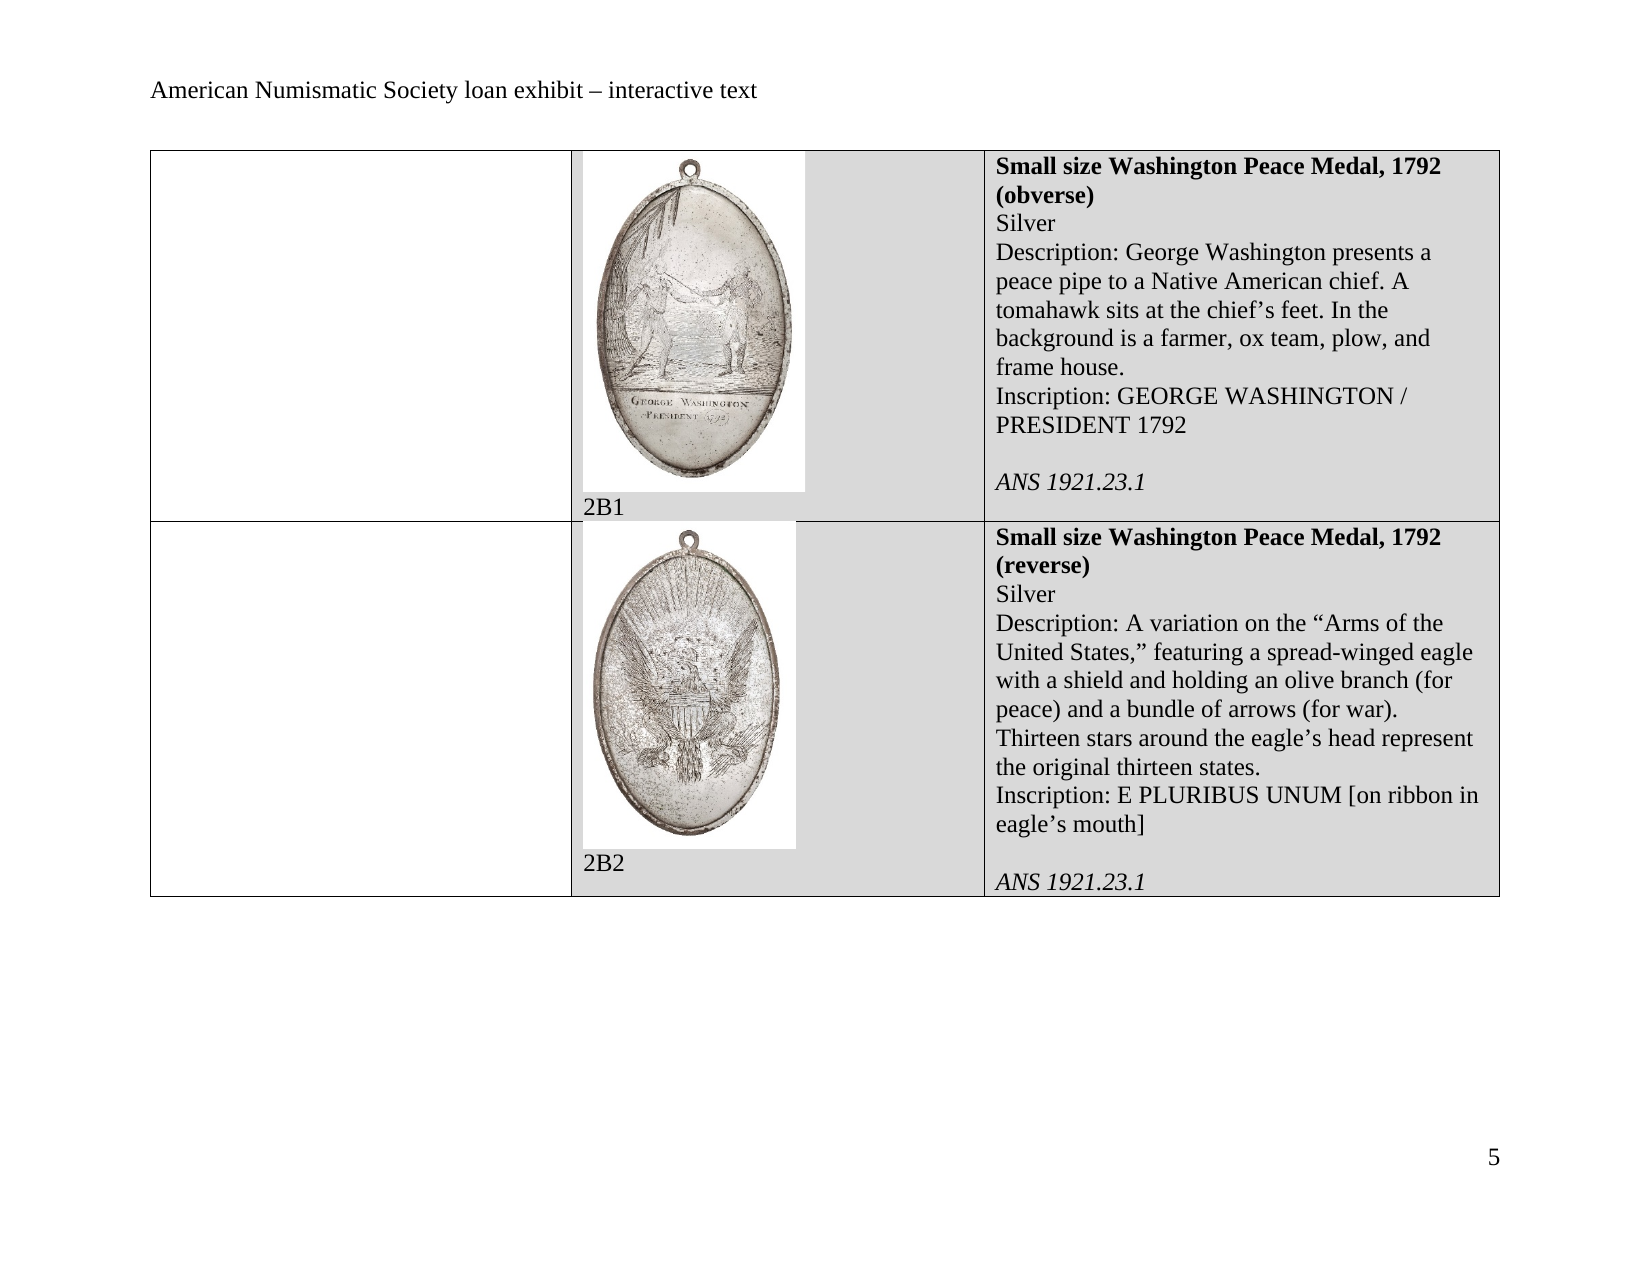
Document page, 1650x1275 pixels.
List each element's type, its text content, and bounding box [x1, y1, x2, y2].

table_cell [151, 151, 571, 521]
picture [583, 521, 796, 849]
table_cell Small size Washington Peace Medal, 1792 (reverse) Silver Description: A variation on the “Arms of the United States,” featuring a spread-winged eagle with a shield and holding an olive branch (for peace) and a bundle of arrows (for war). Thirteen stars around the eagle’s head represent the original thirteen states. Inscription: E PLURIBUS UNUM [on ribbon in eagle’s mouth] ANS 1921.23.1 [985, 522, 1499, 896]
table_cell [151, 522, 571, 896]
table_cell 2B2 [572, 522, 984, 896]
table_cell 2B1 [572, 151, 984, 521]
table_cell Small size Washington Peace Medal, 1792 (obverse) Silver Description: George Washington presents a peace pipe to a Native American chief. A tomahawk sits at the chief’s feet. In the background is a farmer, ox team, plow, and frame house. Inscription: GEORGE WASHINGTON / PRESIDENT 1792 ANS 1921.23.1 [985, 151, 1499, 521]
picture [583, 151, 806, 492]
